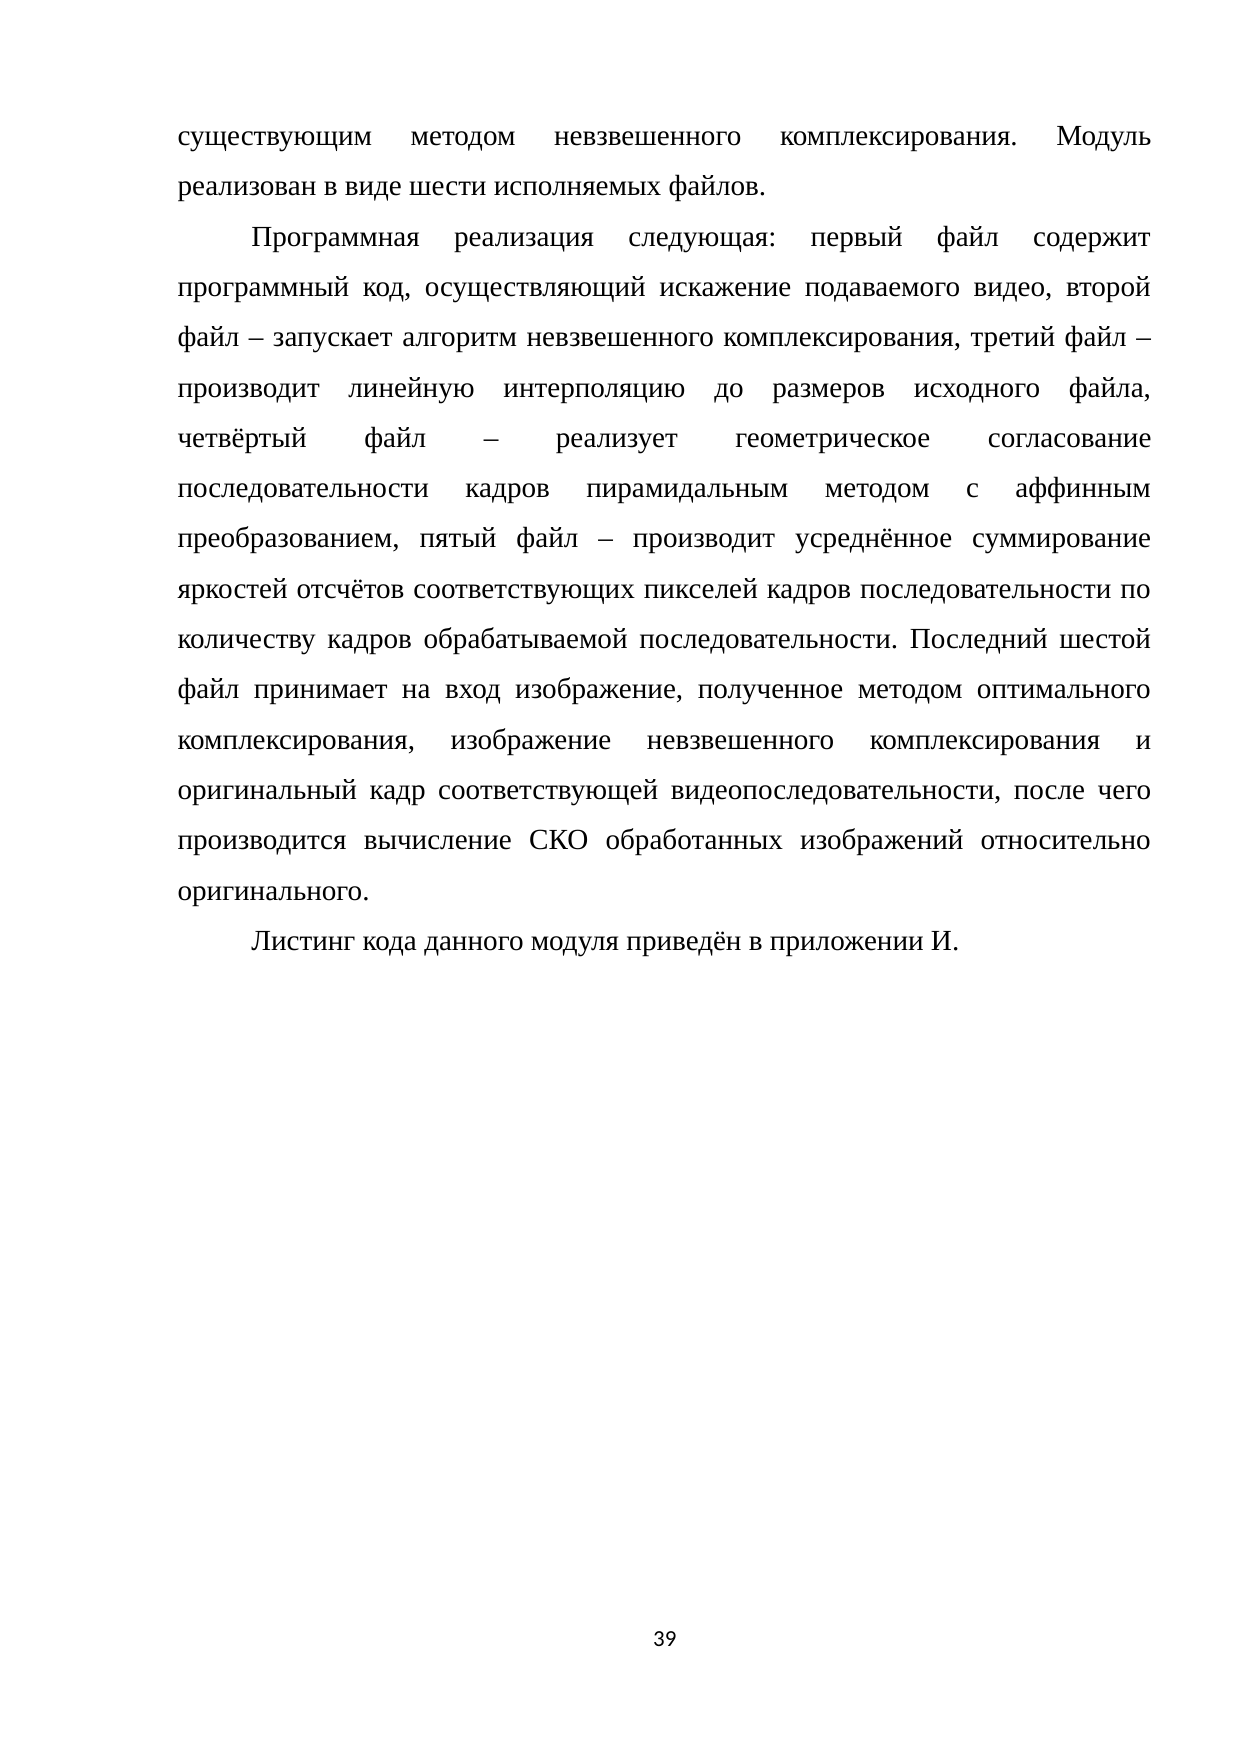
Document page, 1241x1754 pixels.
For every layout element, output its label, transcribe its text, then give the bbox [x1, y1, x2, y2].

text Листинг кода данного модуля приведён в приложении И. [177, 923, 1152, 957]
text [177, 118, 1152, 202]
text Программная реализация следующая: первый файл содержит программный код, осуществляющий искажение подаваемого видео, второй файл – запускает алгоритм невзвешенного комплексирования, третий файл – производит линейную интерполяцию до размеров исходного файла, четвёртый файл – реализует геометрическое согласование последовательности кадров пирамидальным методом с аффинным преобразованием, пятый файл – производит усреднённое суммирование яркостей отсчётов соответствующих пикселей кадров последовательности по количеству кадров обрабатываемой последовательности. Последний шестой файл принимает на вход изображение, полученное методом оптимального комплексирования, изображение невзвешенного комплексирования и оригинальный кадр соответствующей видеопоследовательности, после чего производится вычисление СКО обработанных изображений относительно оригинального. [177, 219, 1152, 906]
